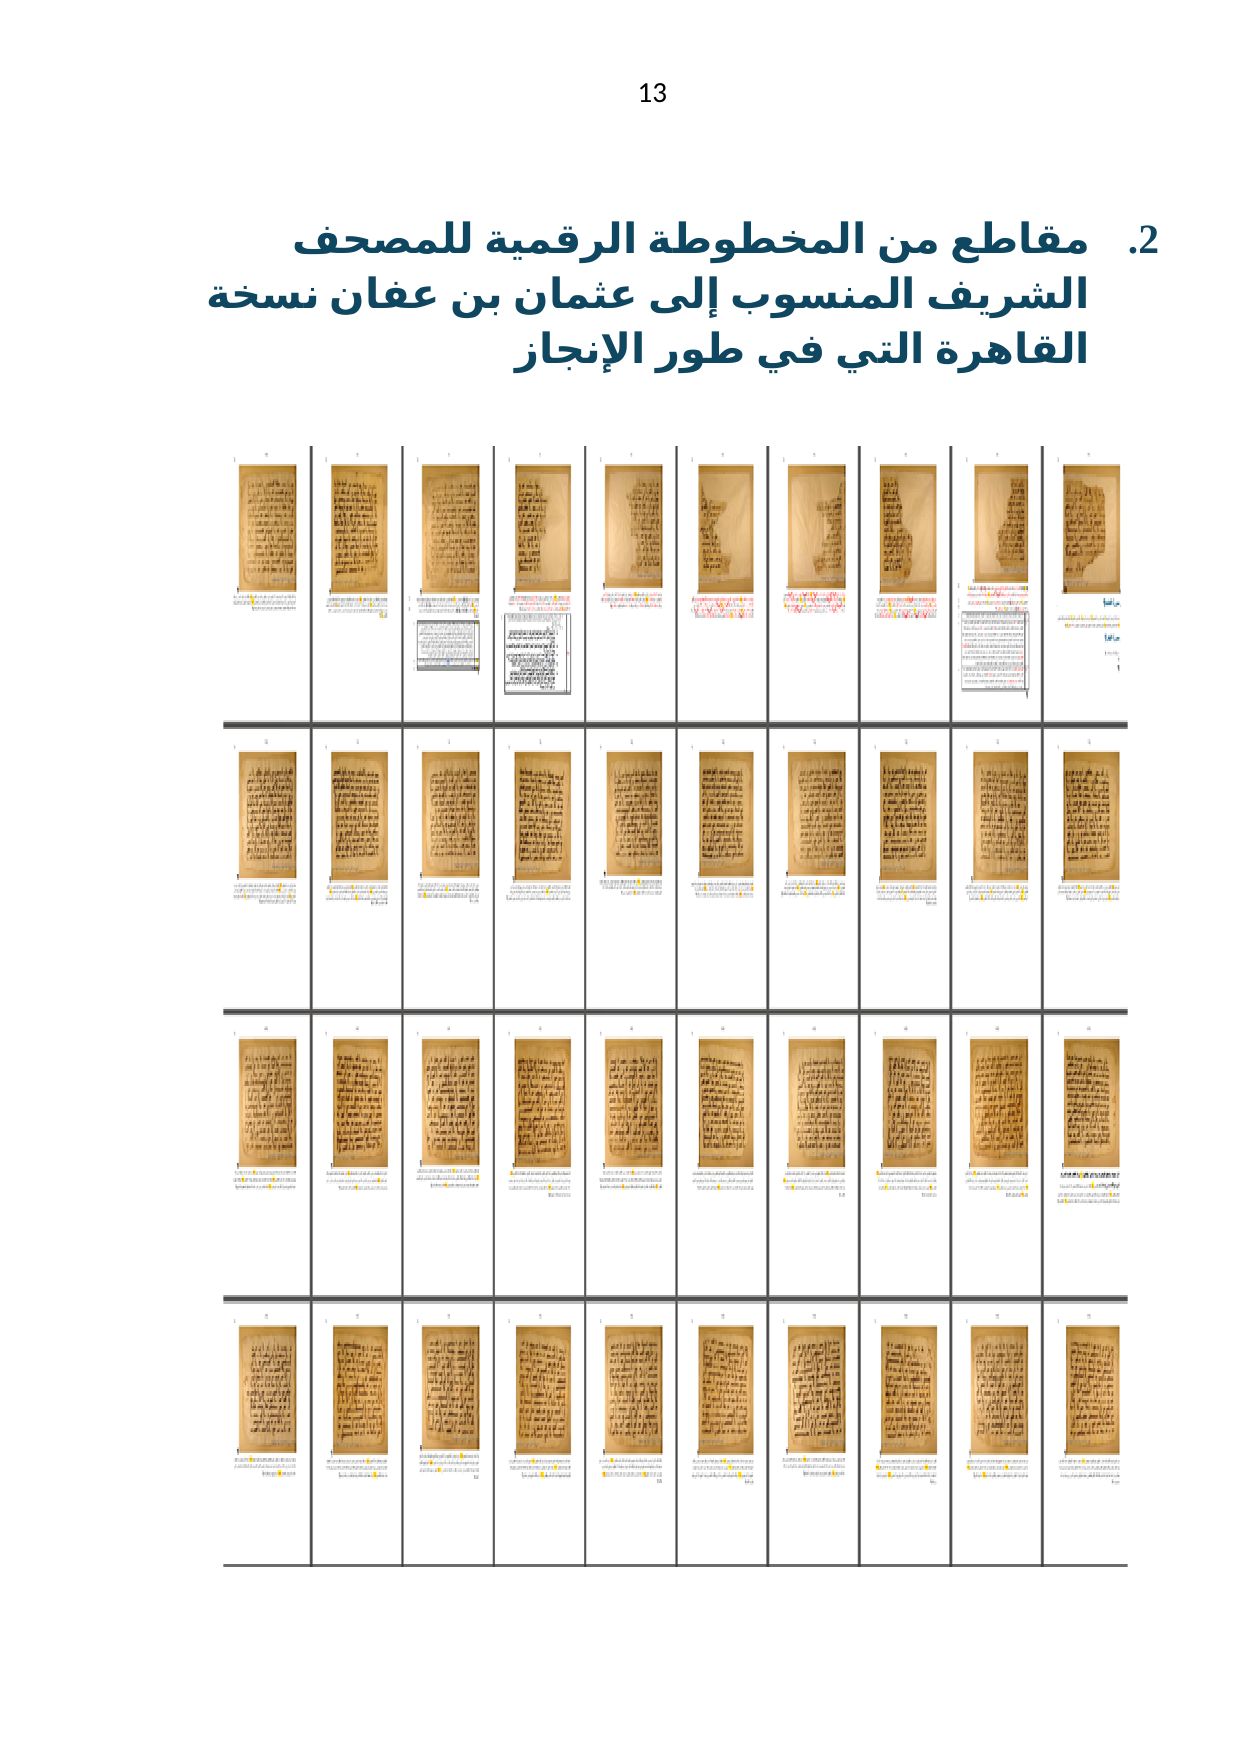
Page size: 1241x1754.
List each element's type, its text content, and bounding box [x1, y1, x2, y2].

subtitle مقاطع من المخطوطة الرقمية للمصحف الشريف المنسوب إلى عثمان بن عفان نسخة القاهرة التي في طور الإنجاز [177, 215, 1128, 373]
picture [223, 446, 1128, 1567]
